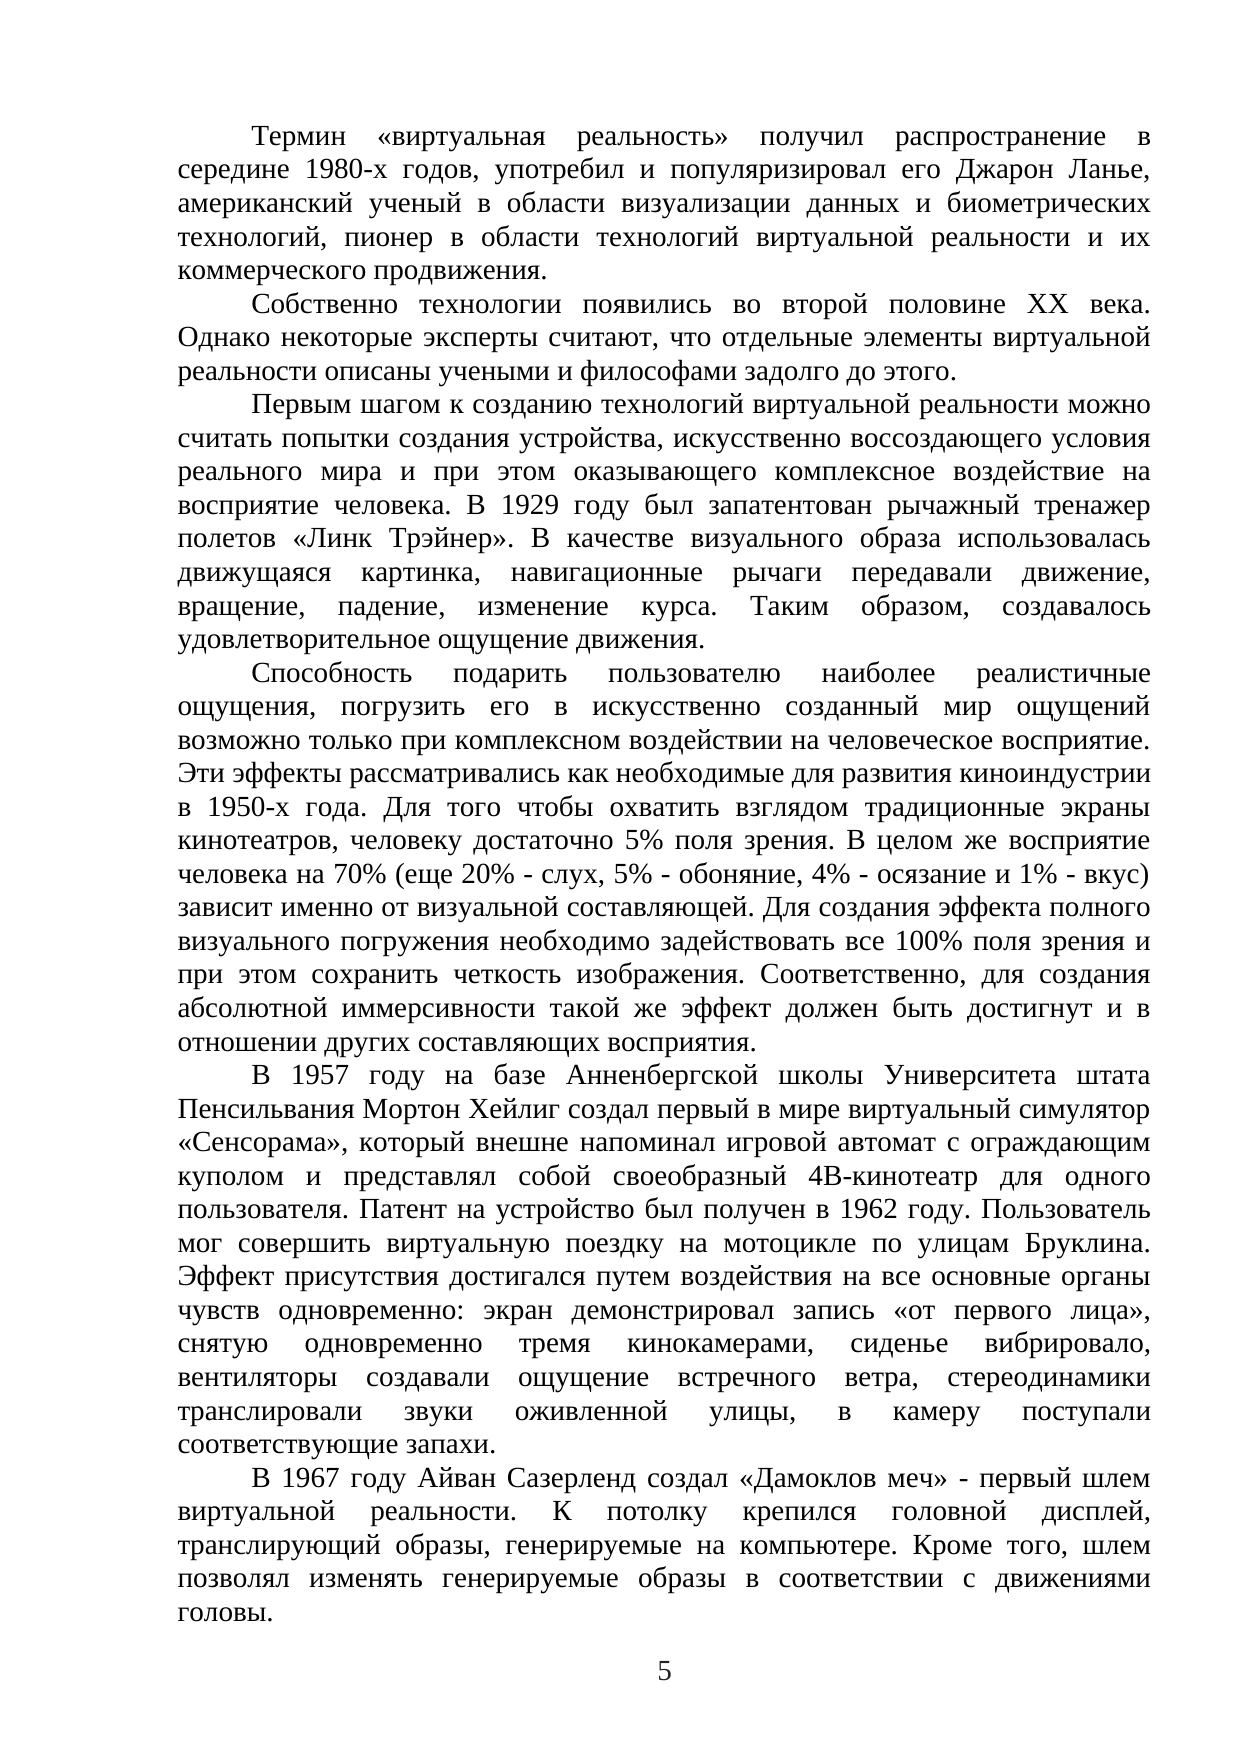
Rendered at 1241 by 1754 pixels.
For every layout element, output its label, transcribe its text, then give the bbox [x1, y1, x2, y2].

text Собственно технологии появились во второй половине XX века. Однако некоторые эксперты считают, что отдельные элементы виртуальной реальности описаны учеными и философами задолго до этого. [177, 286, 1152, 386]
text Первым шагом к созданию технологий виртуальной реальности можно считать попытки создания устройства, искусственно воссоздающего условия реального мира и при этом оказывающего комплексное воздействие на восприятие человека. В 1929 году был запатентован рычажный тренажер полетов «Линк Трэйнер». В качестве визуального образа использовалась движущаяся картинка, навигационные рычаги передавали движение, вращение, падение, изменение курса. Таким образом, создавалось удовлетворительное ощущение движения. [177, 386, 1152, 655]
text Термин «виртуальная реальность» получил распространение в середине 1980-х годов, употребил и популяризировал его Джарон Ланье, американский ученый в области визуализации данных и биометрических технологий, пионер в области технологий виртуальной реальности и их коммерческого продвижения. [177, 118, 1152, 286]
text В 1967 году Айван Сазерленд создал «Дамоклов меч» - первый шлем виртуальной реальности. К потолку крепился головной дисплей, транслирующий образы, генерируемые на компьютере. Кроме того, шлем позволял изменять генерируемые образы в соответствии с движениями головы. [177, 1460, 1152, 1627]
text В 1957 году на базе Анненбергской школы Университета штата Пенсильвания Мортон Хейлиг создал первый в мире виртуальный симулятор «Сенсорама», который внешне напоминал игровой автомат с ограждающим куполом и представлял собой своеобразный 4В-кинотеатр для одного пользователя. Патент на устройство был получен в 1962 году. Пользователь мог совершить виртуальную поездку на мотоцикле по улицам Бруклина. Эффект присутствия достигался путем воздействия на все основные органы чувств одновременно: экран демонстрировал запись «от первого лица», снятую одновременно тремя кинокамерами, сиденье вибрировало, вентиляторы создавали ощущение встречного ветра, стереодинамики транслировали звуки оживленной улицы, в камеру поступали соответствующие запахи. [177, 1057, 1152, 1460]
text Способность подарить пользователю наиболее реалистичные ощущения, погрузить его в искусственно созданный мир ощущений возможно только при комплексном воздействии на человеческое восприятие. Эти эффекты рассматривались как необходимые для развития киноиндустрии в 1950-х года. Для того чтобы охватить взглядом традиционные экраны кинотеатров, человеку достаточно 5% поля зрения. В целом же восприятие человека на 70% (еще 20% - слух, 5% - обоняние, 4% - осязание и 1% - вкус) зависит именно от визуальной составляющей. Для создания эффекта полного визуального погружения необходимо задействовать все 100% поля зрения и при этом сохранить четкость изображения. Соответственно, для создания абсолютной иммерсивности такой же эффект должен быть достигнут и в отношении других составляющих восприятия. [177, 655, 1152, 1057]
